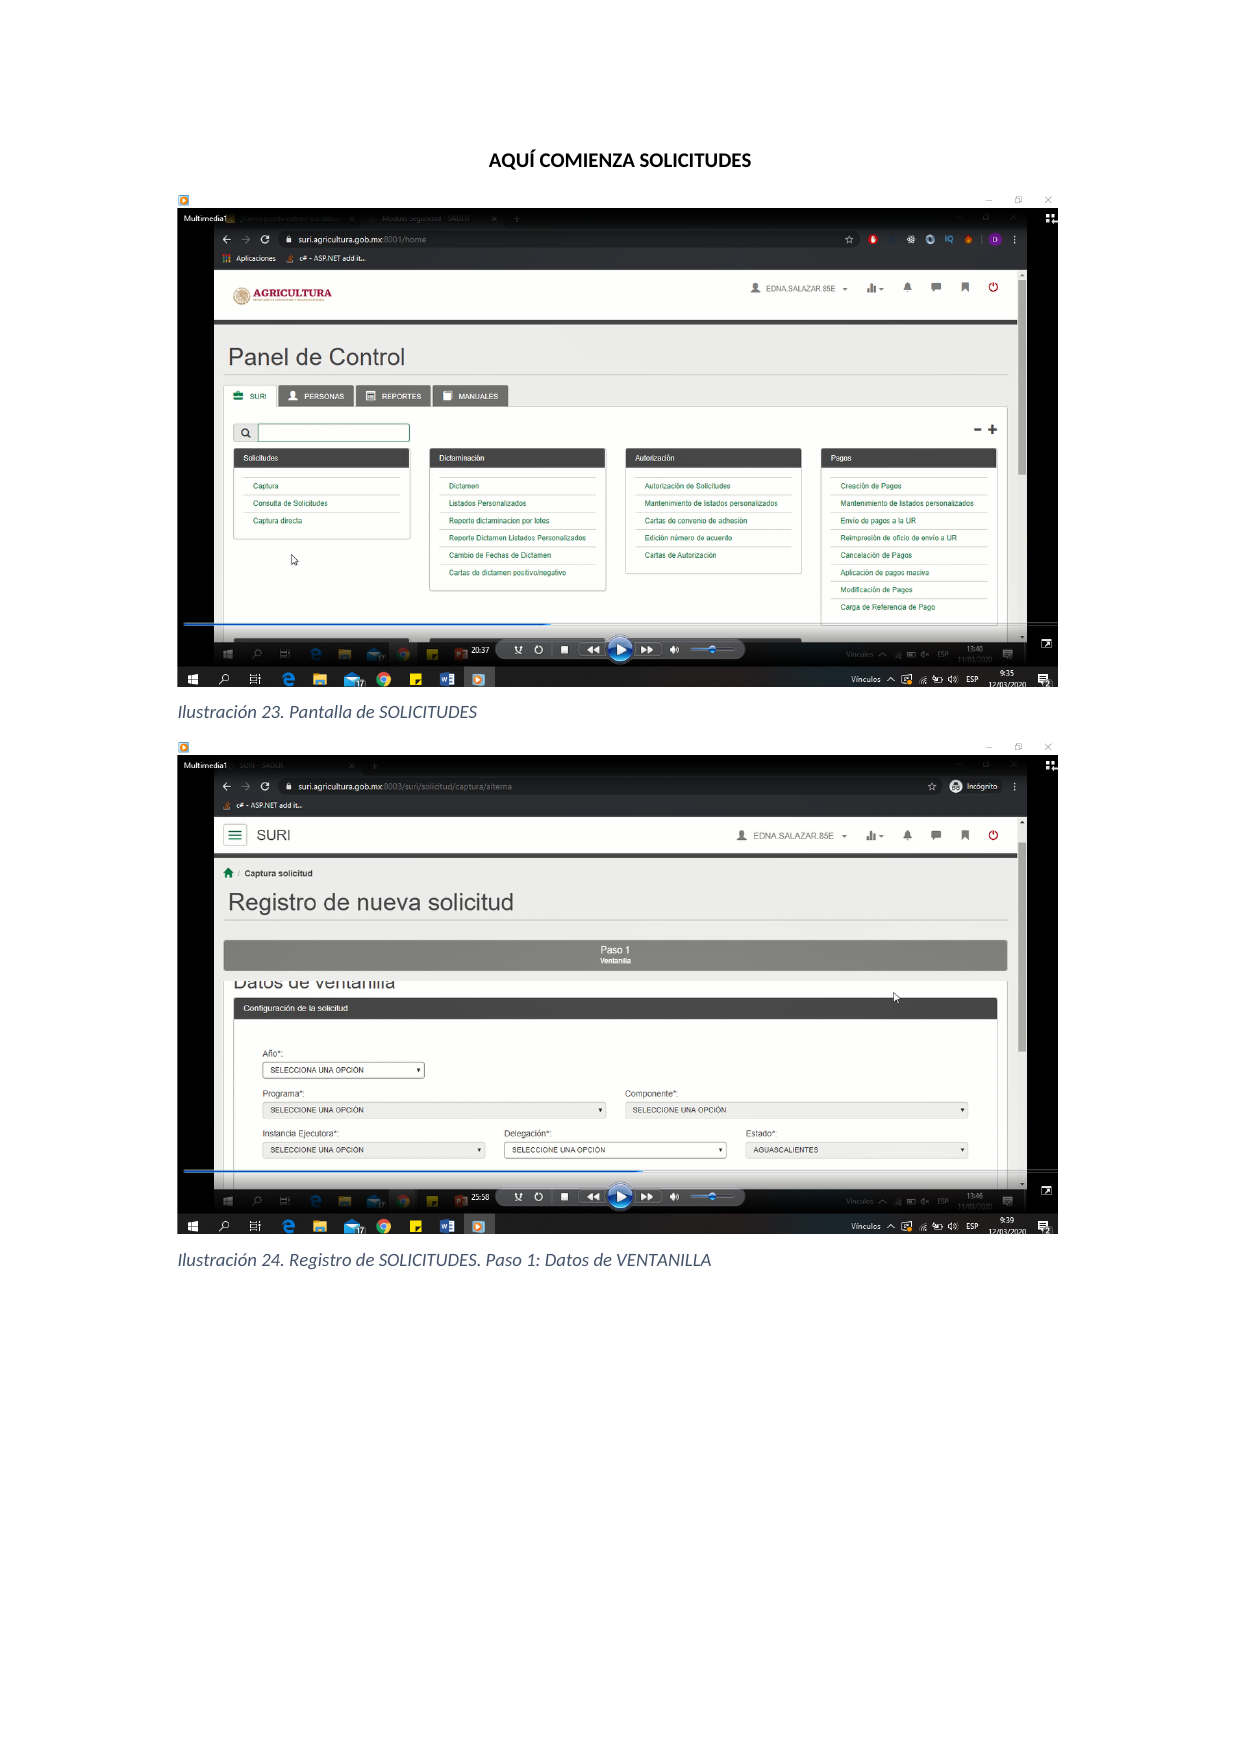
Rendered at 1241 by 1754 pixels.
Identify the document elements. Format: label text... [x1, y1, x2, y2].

picture [177, 740, 1058, 1234]
picture [177, 193, 1058, 687]
text AQUÍ COMIENZA SOLICITUDES [177, 148, 1063, 173]
